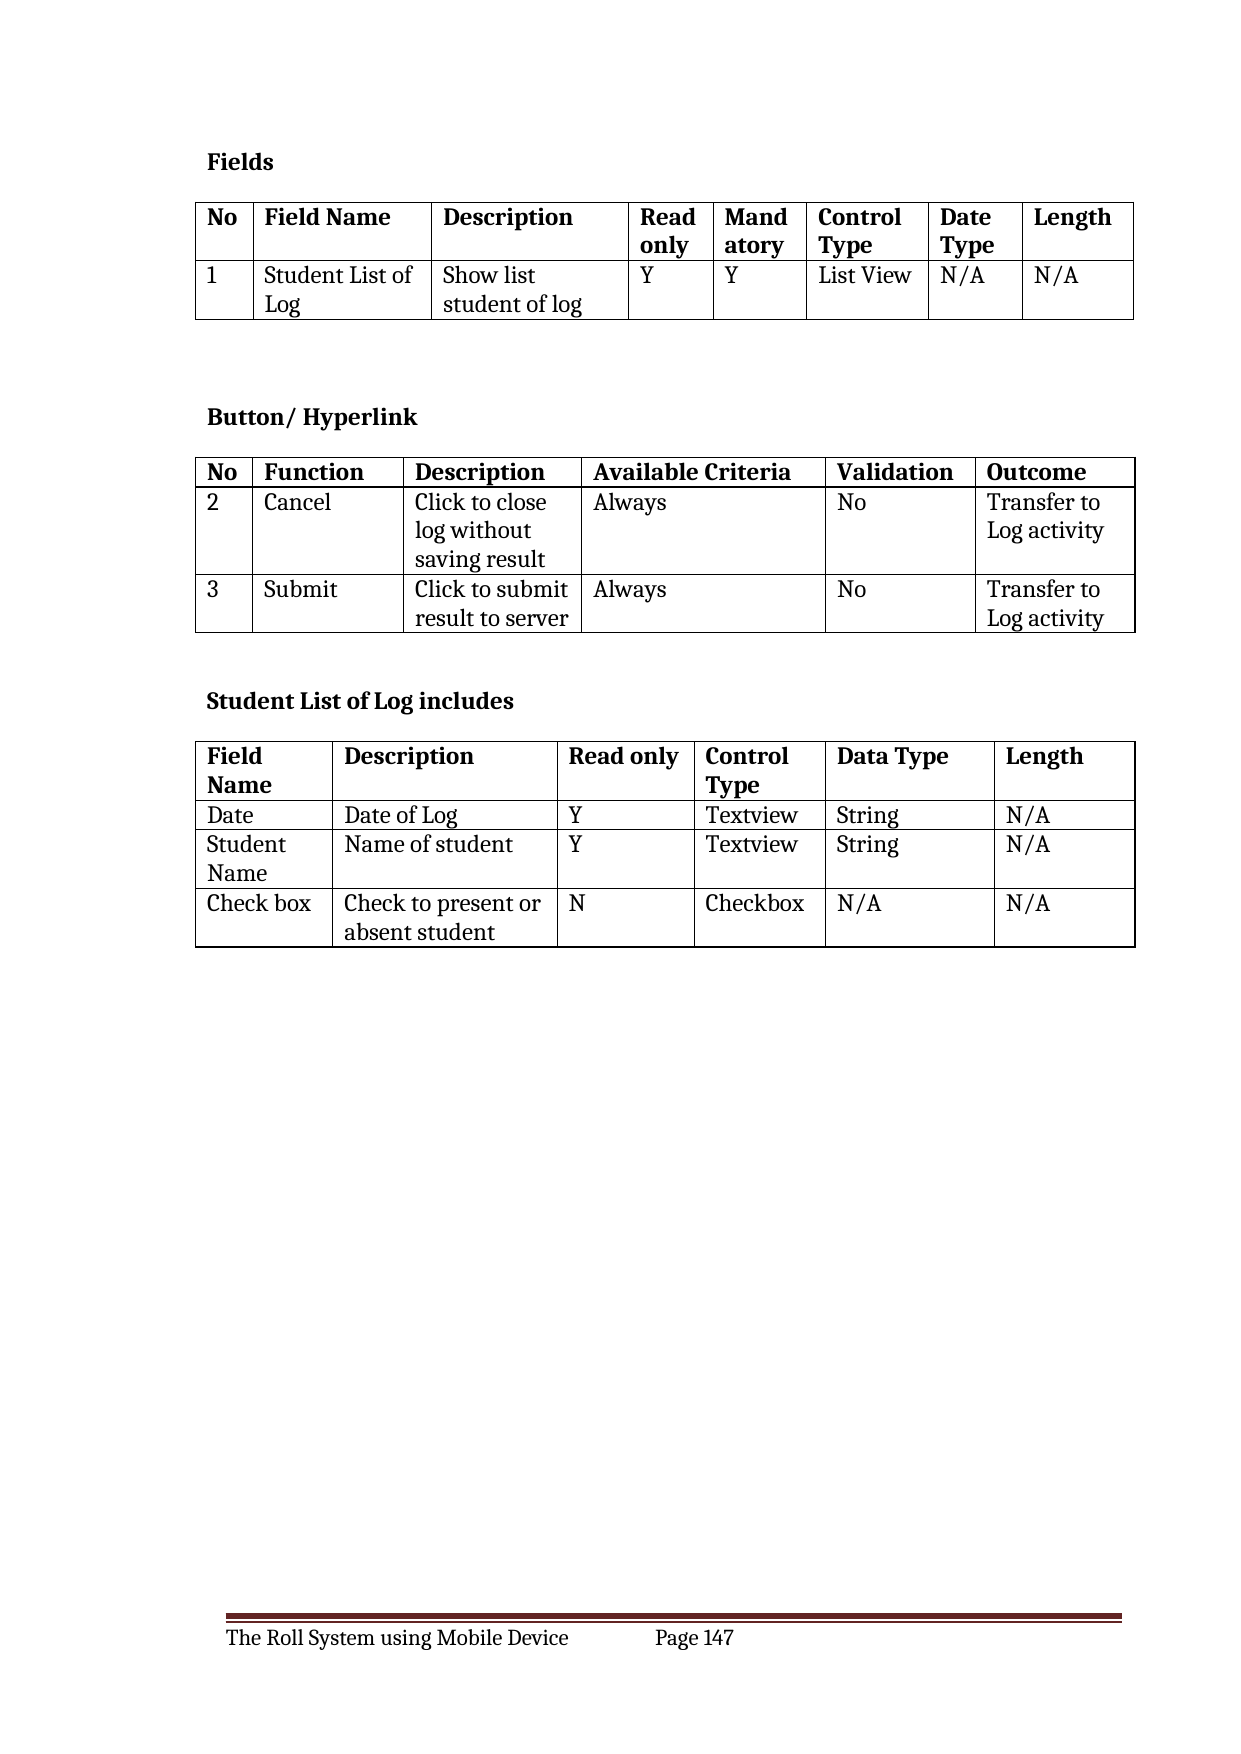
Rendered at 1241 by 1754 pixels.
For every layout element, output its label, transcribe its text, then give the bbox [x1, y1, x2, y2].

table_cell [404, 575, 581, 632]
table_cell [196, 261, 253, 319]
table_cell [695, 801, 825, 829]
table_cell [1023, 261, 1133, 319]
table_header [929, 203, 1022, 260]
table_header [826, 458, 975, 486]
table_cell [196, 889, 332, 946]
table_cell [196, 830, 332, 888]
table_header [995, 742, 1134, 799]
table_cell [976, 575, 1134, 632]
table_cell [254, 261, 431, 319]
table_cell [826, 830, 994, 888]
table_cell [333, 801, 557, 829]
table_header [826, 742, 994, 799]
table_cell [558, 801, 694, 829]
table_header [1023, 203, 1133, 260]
text Button/ Hyperlink [207, 403, 1122, 431]
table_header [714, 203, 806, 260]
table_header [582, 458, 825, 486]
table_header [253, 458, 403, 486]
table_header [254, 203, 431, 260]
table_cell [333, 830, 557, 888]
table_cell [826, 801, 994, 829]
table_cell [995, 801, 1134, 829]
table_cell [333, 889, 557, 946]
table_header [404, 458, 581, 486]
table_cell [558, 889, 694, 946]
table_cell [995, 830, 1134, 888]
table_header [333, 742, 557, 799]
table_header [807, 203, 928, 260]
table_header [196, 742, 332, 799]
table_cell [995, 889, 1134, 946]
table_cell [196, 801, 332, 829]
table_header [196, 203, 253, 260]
text Student List of Log includes [207, 687, 1122, 716]
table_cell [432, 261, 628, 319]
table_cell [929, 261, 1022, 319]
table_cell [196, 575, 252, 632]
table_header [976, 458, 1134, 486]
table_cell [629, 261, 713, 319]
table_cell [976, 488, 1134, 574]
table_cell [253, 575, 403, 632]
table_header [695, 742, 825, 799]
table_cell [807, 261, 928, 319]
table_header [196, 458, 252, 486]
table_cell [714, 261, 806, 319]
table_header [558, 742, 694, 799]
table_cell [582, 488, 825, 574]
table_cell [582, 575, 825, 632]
text Fields [207, 148, 1122, 176]
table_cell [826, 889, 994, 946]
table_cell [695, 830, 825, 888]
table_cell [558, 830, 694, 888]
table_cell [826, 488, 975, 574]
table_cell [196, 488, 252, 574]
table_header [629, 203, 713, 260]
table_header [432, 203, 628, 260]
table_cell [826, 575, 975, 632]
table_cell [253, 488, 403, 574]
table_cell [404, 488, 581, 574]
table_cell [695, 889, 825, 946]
